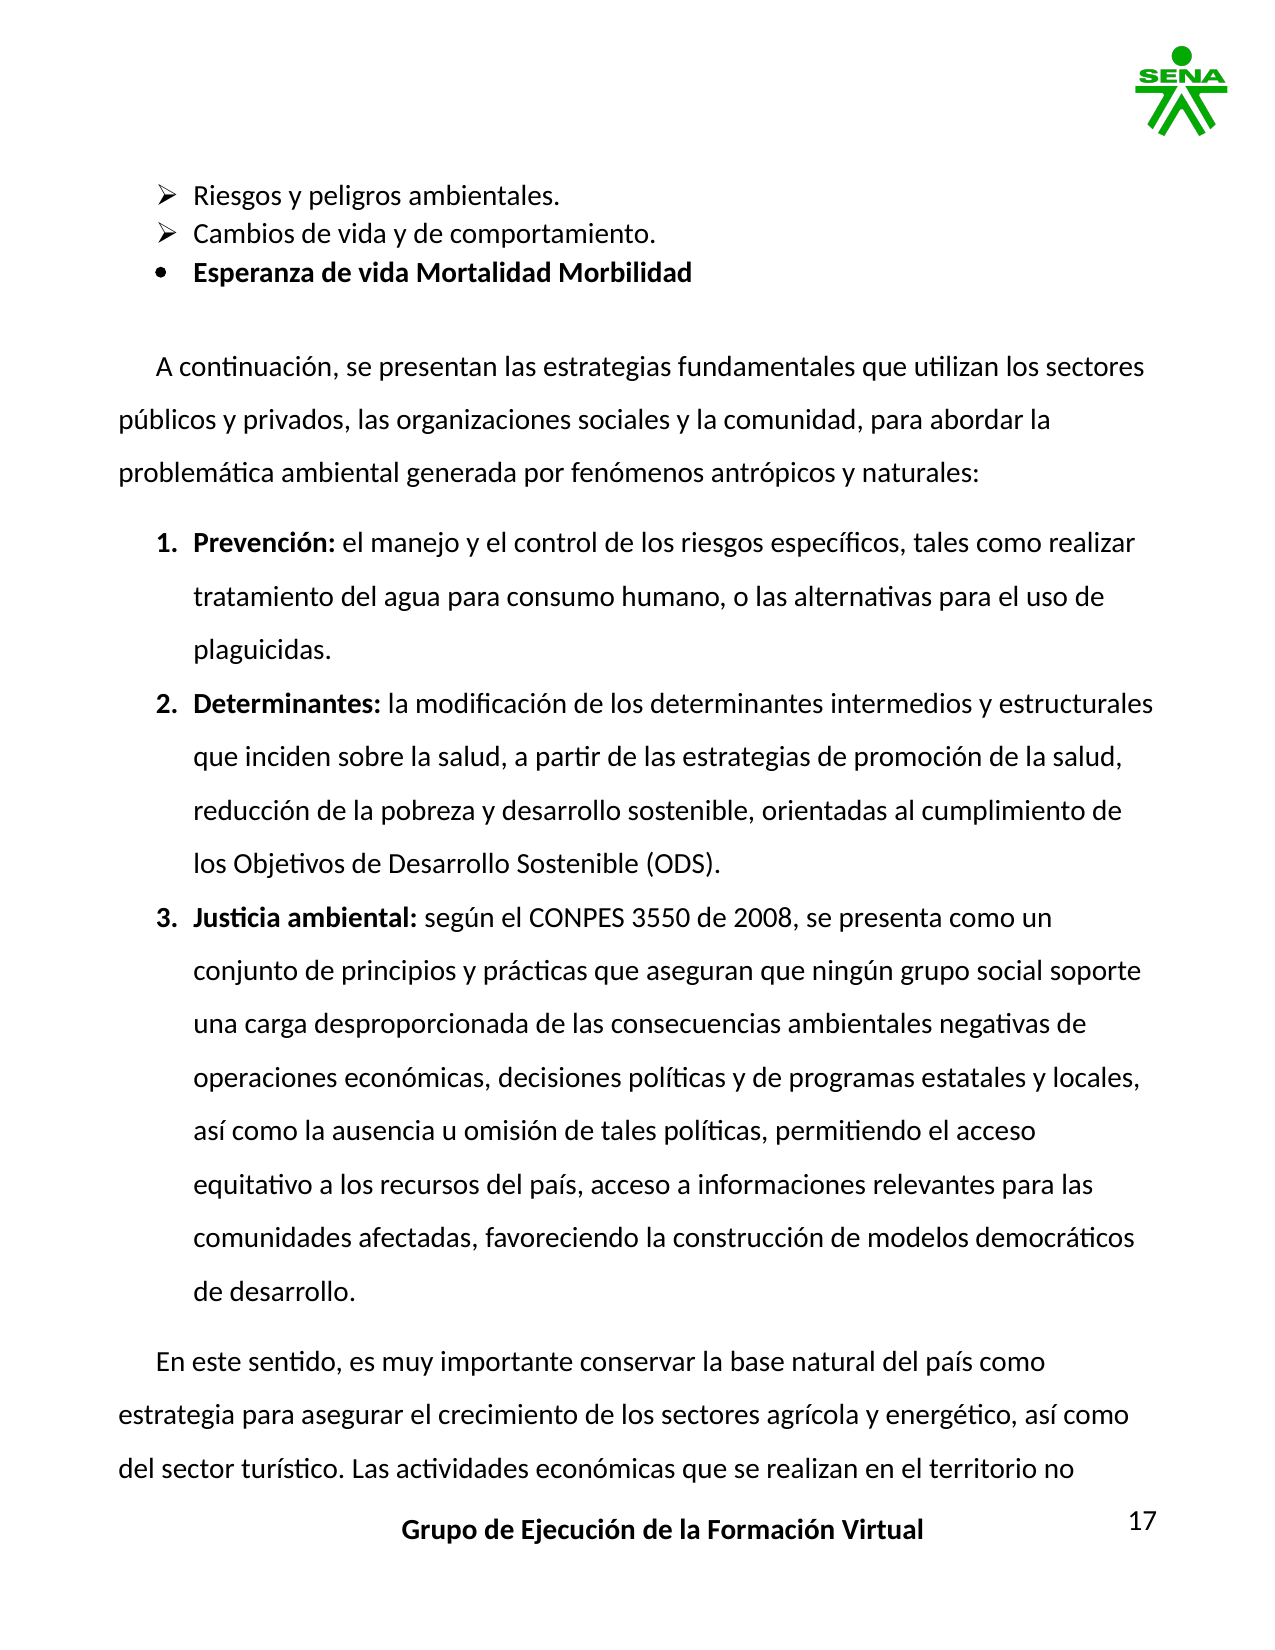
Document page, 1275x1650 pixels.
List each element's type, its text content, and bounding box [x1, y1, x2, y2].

list Esperanza de vida Mortalidad Morbilidad [156, 254, 1157, 290]
list Riesgos y peligros ambientales. [156, 177, 1157, 213]
list Justicia ambiental: según el CONPES 3550 de 2008, se presenta como un conjunto de principios y prácticas que aseguran que ningún grupo social soporte una carga desproporcionada de las consecuencias ambientales negativas de operaciones económicas, decisiones políticas y de programas estatales y locales, así como la ausencia u omisión de tales políticas, permitiendo el acceso equitativo a los recursos del país, acceso a informaciones relevantes para las comunidades afectadas, favoreciendo la construcción de modelos democráticos de desarrollo. [156, 899, 1157, 1308]
list Cambios de vida y de comportamiento. [156, 216, 1157, 251]
list Prevención: el manejo y el control de los riesgos específicos, tales como realizar tratamiento del agua para consumo humano, o las alternativas para el uso de plaguicidas. [156, 524, 1157, 667]
text A continuación, se presentan las estrategias fundamentales que utilizan los sectores públicos y privados, las organizaciones sociales y la comunidad, para abordar la problemática ambiental generada por fenómenos antrópicos y naturales: [118, 348, 1157, 490]
picture [1135, 46, 1228, 136]
list Determinantes: la modificación de los determinantes intermedios y estructurales que inciden sobre la salud, a partir de las estrategias de promoción de la salud, reducción de la pobreza y desarrollo sostenible, orientadas al cumplimiento de los Objetivos de Desarrollo Sostenible (ODS). [156, 685, 1157, 881]
